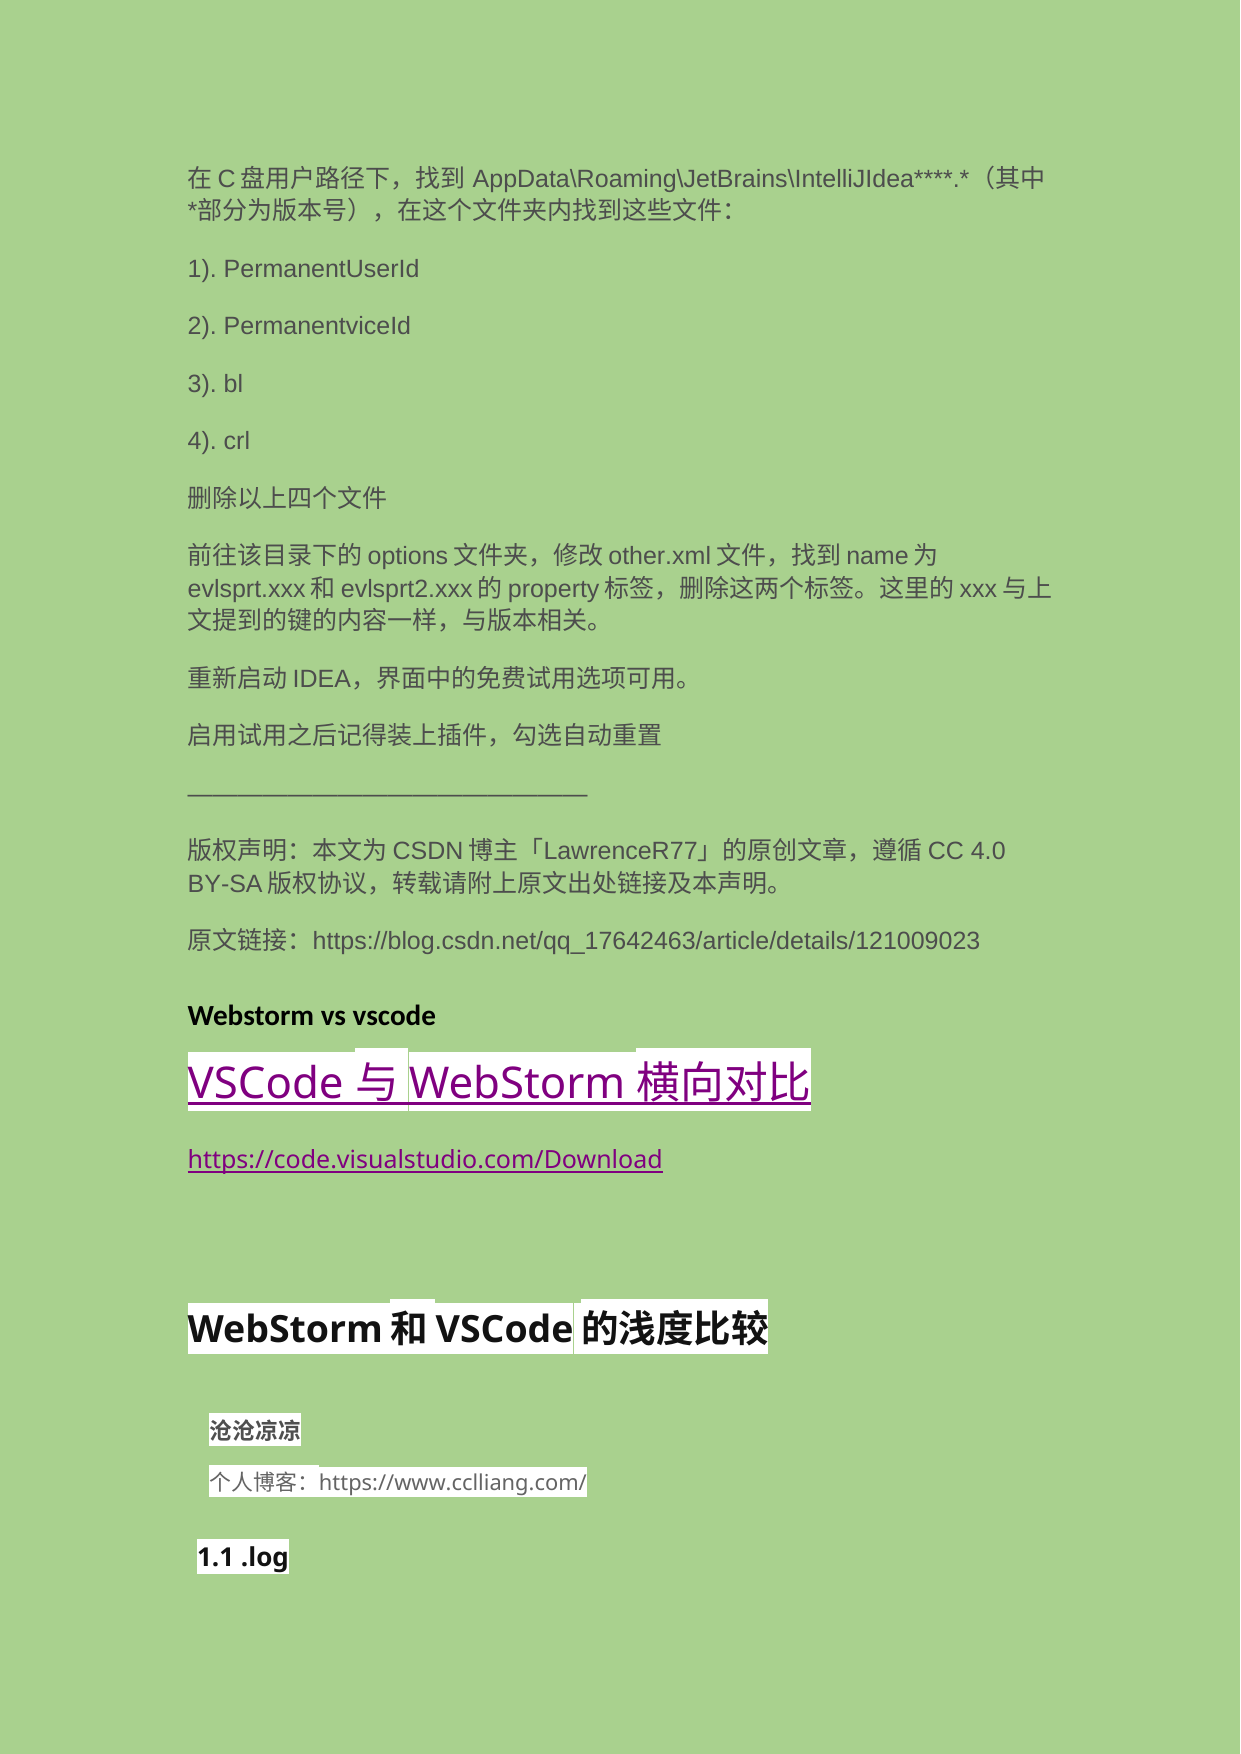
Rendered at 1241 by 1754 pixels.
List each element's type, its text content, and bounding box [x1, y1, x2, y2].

subtitle 1.1 .log [187, 1524, 1053, 1589]
text 1). PermanentUserId [187, 252, 1053, 284]
text 版权声明：本文为CSDN博主「LawrenceR77」的原创文章，遵循CC 4.0 BY-SA版权协议，转载请附上原文出处链接及本声明。 [187, 834, 1053, 899]
text 沧沧凉凉 [209, 1397, 1053, 1462]
text 个人博客：https://www.cclliang.com/ [319, 1465, 1053, 1497]
text Webstorm vs vscode [187, 982, 1053, 1047]
text 2). PermanentviceId [187, 309, 1053, 342]
text 4). crl [187, 424, 1053, 457]
text ———————————————— [187, 777, 1053, 809]
text 删除以上四个文件 [187, 482, 1053, 514]
text 3). bl [187, 367, 1053, 399]
text 启用试用之后记得装上插件，勾选自动重置 [187, 719, 1053, 752]
subtitle WebStorm和VSCode的浅度比较 [187, 1294, 1053, 1359]
text 前往该目录下的options文件夹，修改other.xml文件，找到name为evlsprt.xxx和evlsprt2.xxx的property标签，删除这两个标签。这里的xxx与上文提到的键的内容一样，与版本相关。 [187, 539, 1053, 637]
text 原文链接：https://blog.csdn.net/qq_17642463/article/details/121009023 [187, 924, 1053, 957]
subtitle VSCode 与 WebStorm 横向对比 [187, 1047, 1053, 1112]
text 在C盘用户路径下，找到 AppData\Roaming\JetBrains\IntelliJIdea****.*（其中*部分为版本号），在这个文件夹内找到这些文件： [187, 162, 1053, 227]
text 重新启动IDEA，界面中的免费试用选项可用。 [187, 662, 1053, 694]
text https://code.visualstudio.com/Download [187, 1127, 1053, 1192]
